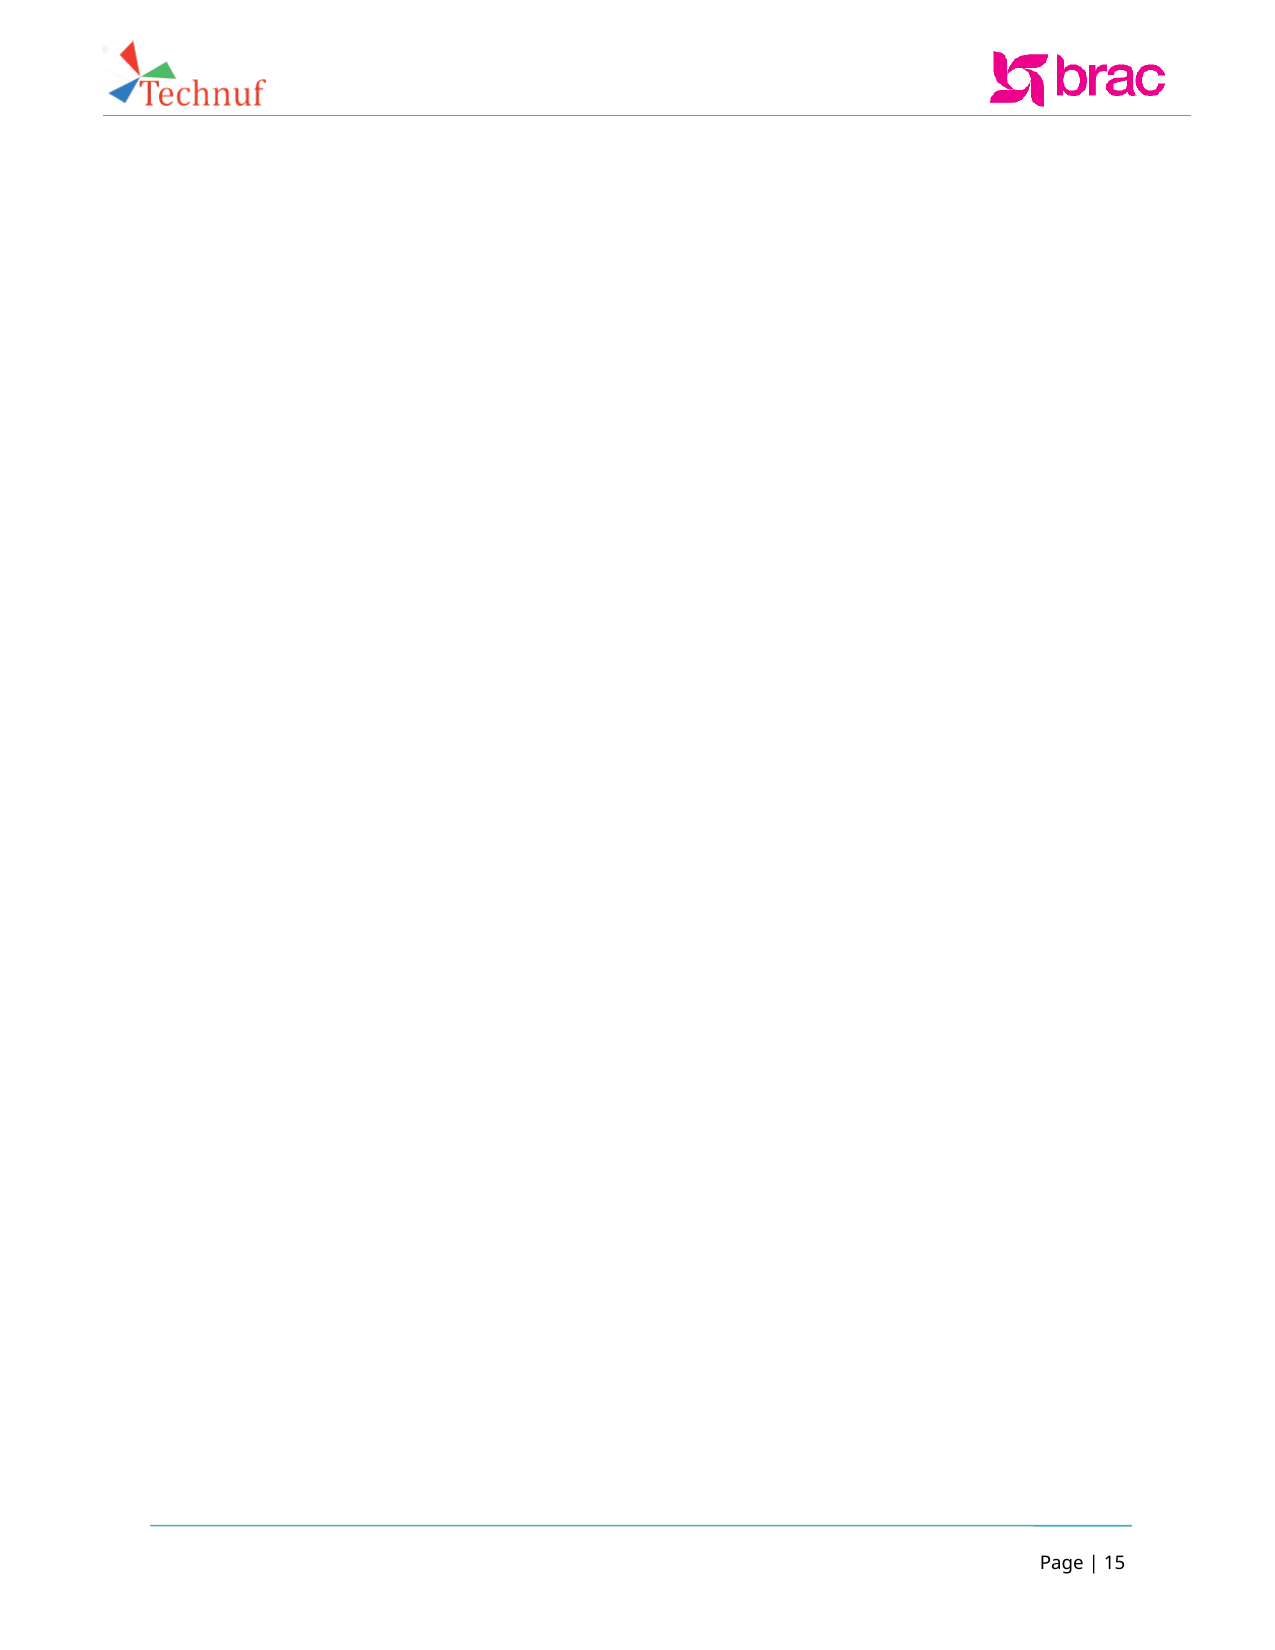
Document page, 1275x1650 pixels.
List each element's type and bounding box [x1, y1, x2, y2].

picture [988, 46, 1167, 109]
picture [102, 39, 273, 110]
